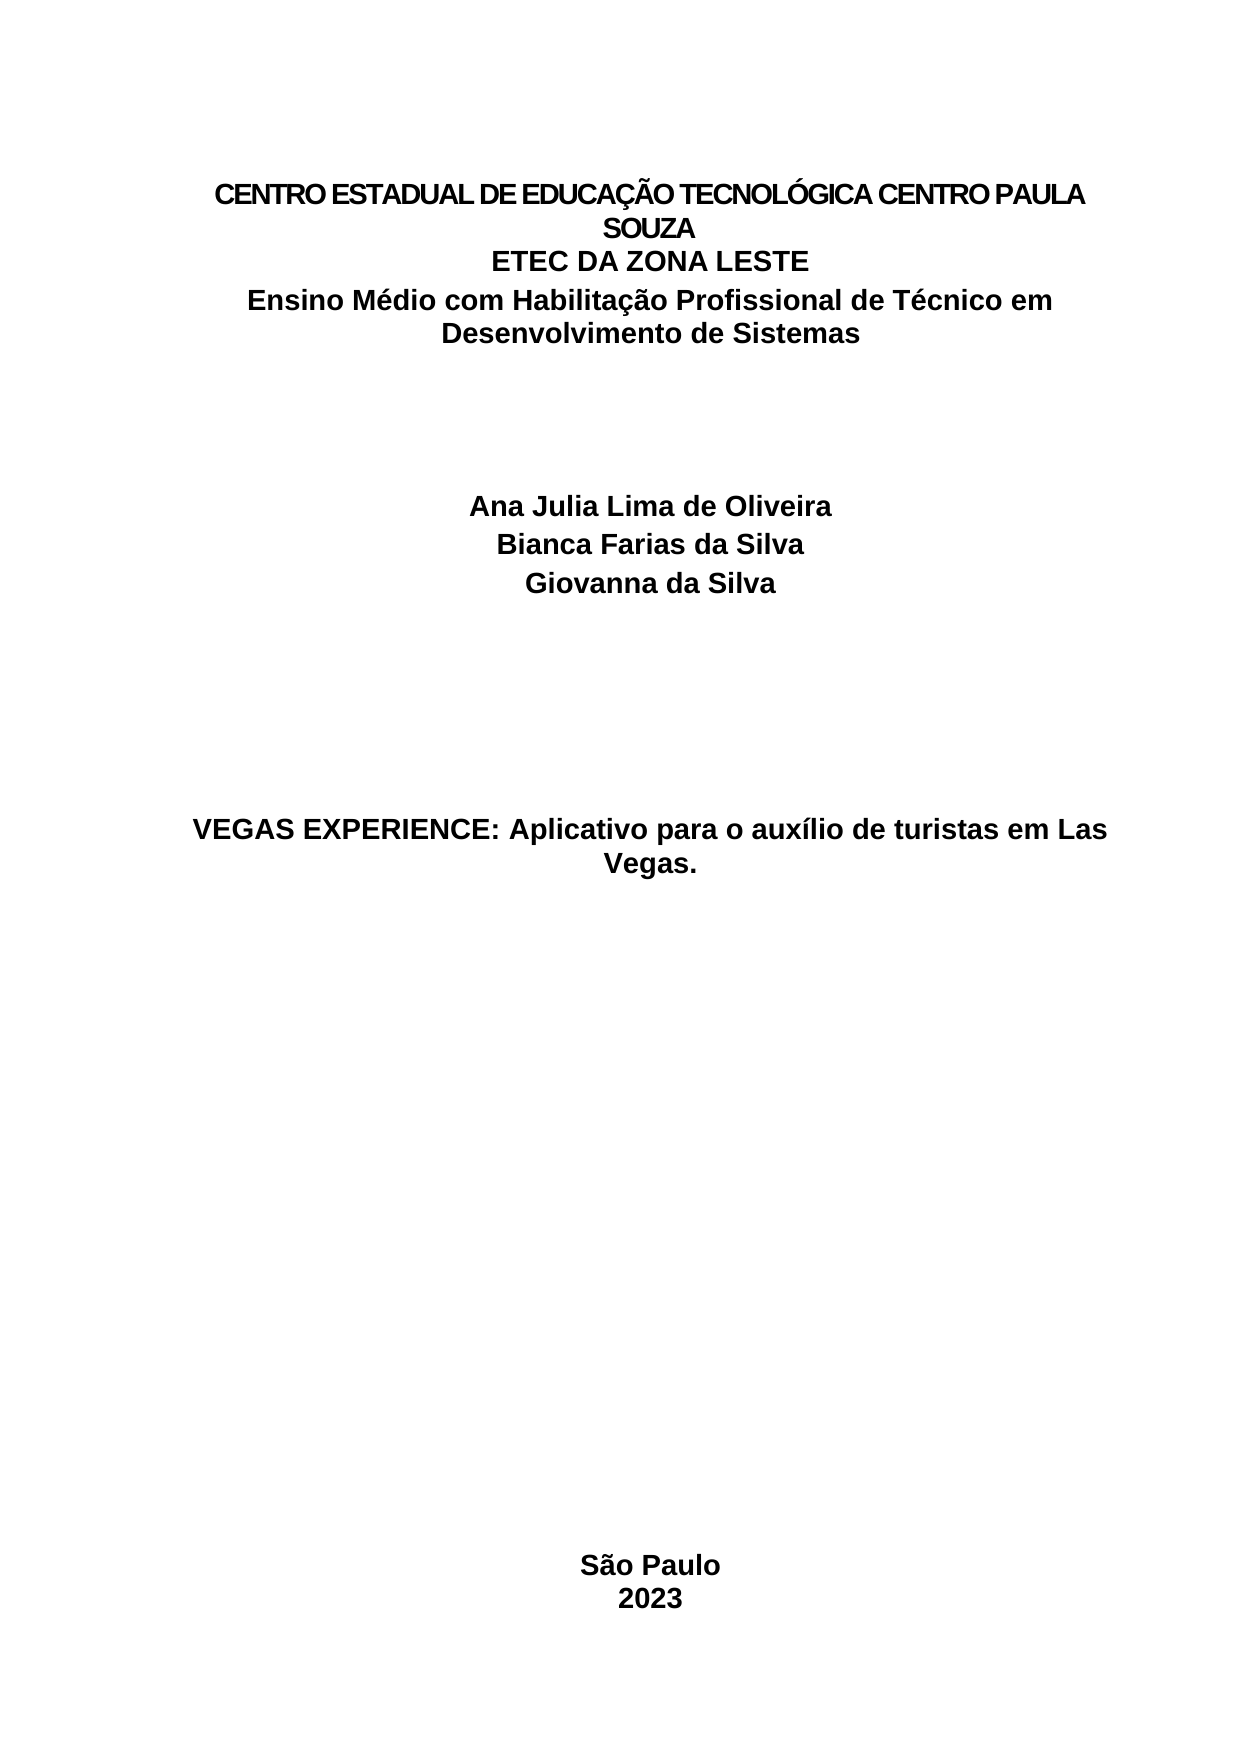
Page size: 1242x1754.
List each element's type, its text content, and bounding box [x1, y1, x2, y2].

text 2023 [177, 1581, 1123, 1615]
text Ana Julia Lima de Oliveira [309, 488, 992, 522]
text São Paulo [177, 1548, 1123, 1581]
text VEGAS EXPERIENCE: Aplicativo para o auxílio de turistas em Las Vegas. [177, 812, 1123, 879]
text Giovanna da Silva [309, 566, 992, 599]
text Bianca Farias da Silva [309, 527, 992, 561]
text ETEC DA ZONA LESTE [309, 244, 992, 278]
text Ensino Médio com Habilitação Profissional de Técnico em Desenvolvimento de Sistemas [177, 283, 1123, 350]
text CENTRO ESTADUAL DE EDUCAÇÃO TECNOLÓGICA CENTRO PAULA SOUZA [177, 177, 1123, 244]
